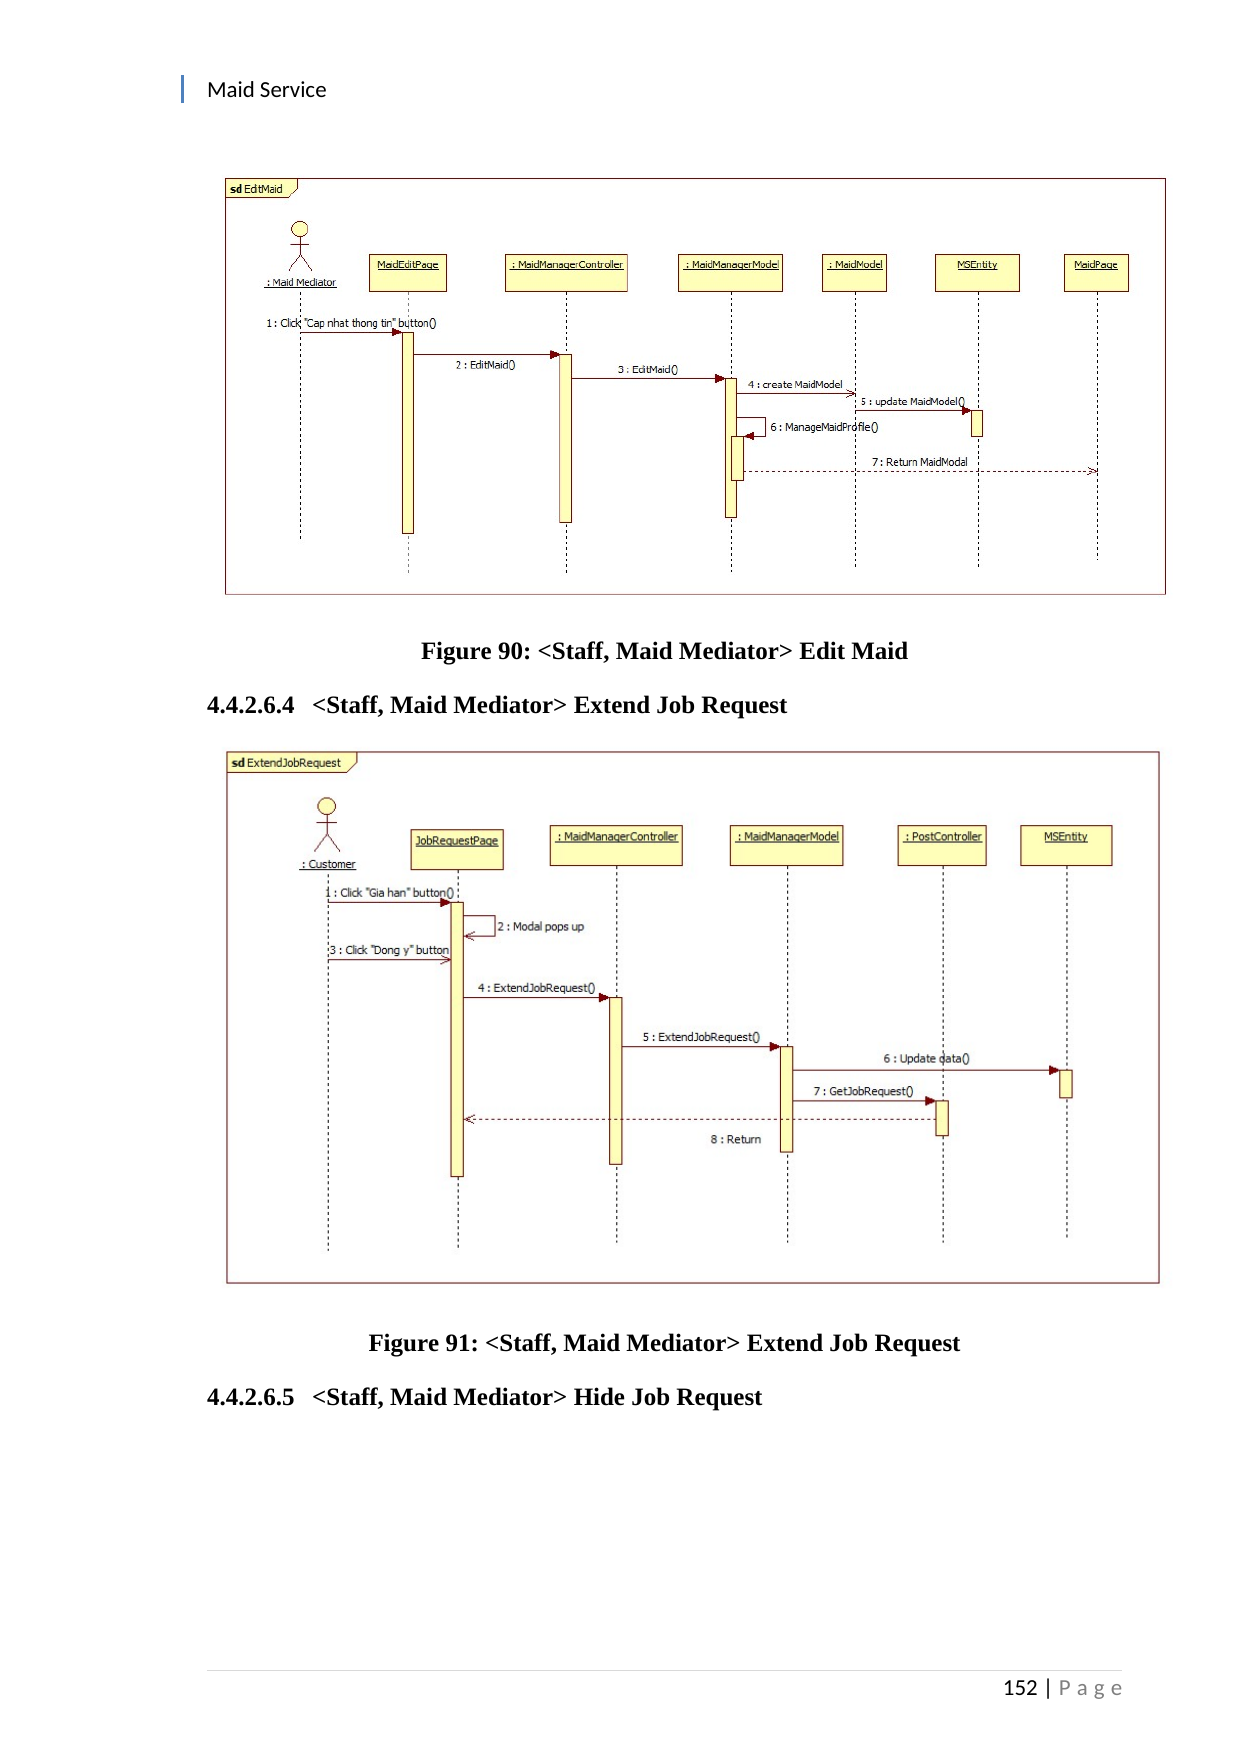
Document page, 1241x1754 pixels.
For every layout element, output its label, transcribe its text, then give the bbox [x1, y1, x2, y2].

picture [206, 731, 1179, 1303]
subtitle <Staff, Maid Mediator> Hide Job Request [207, 1382, 1122, 1411]
subtitle <Staff, Maid Mediator> Extend Job Request [207, 690, 1122, 719]
picture [206, 160, 1183, 612]
